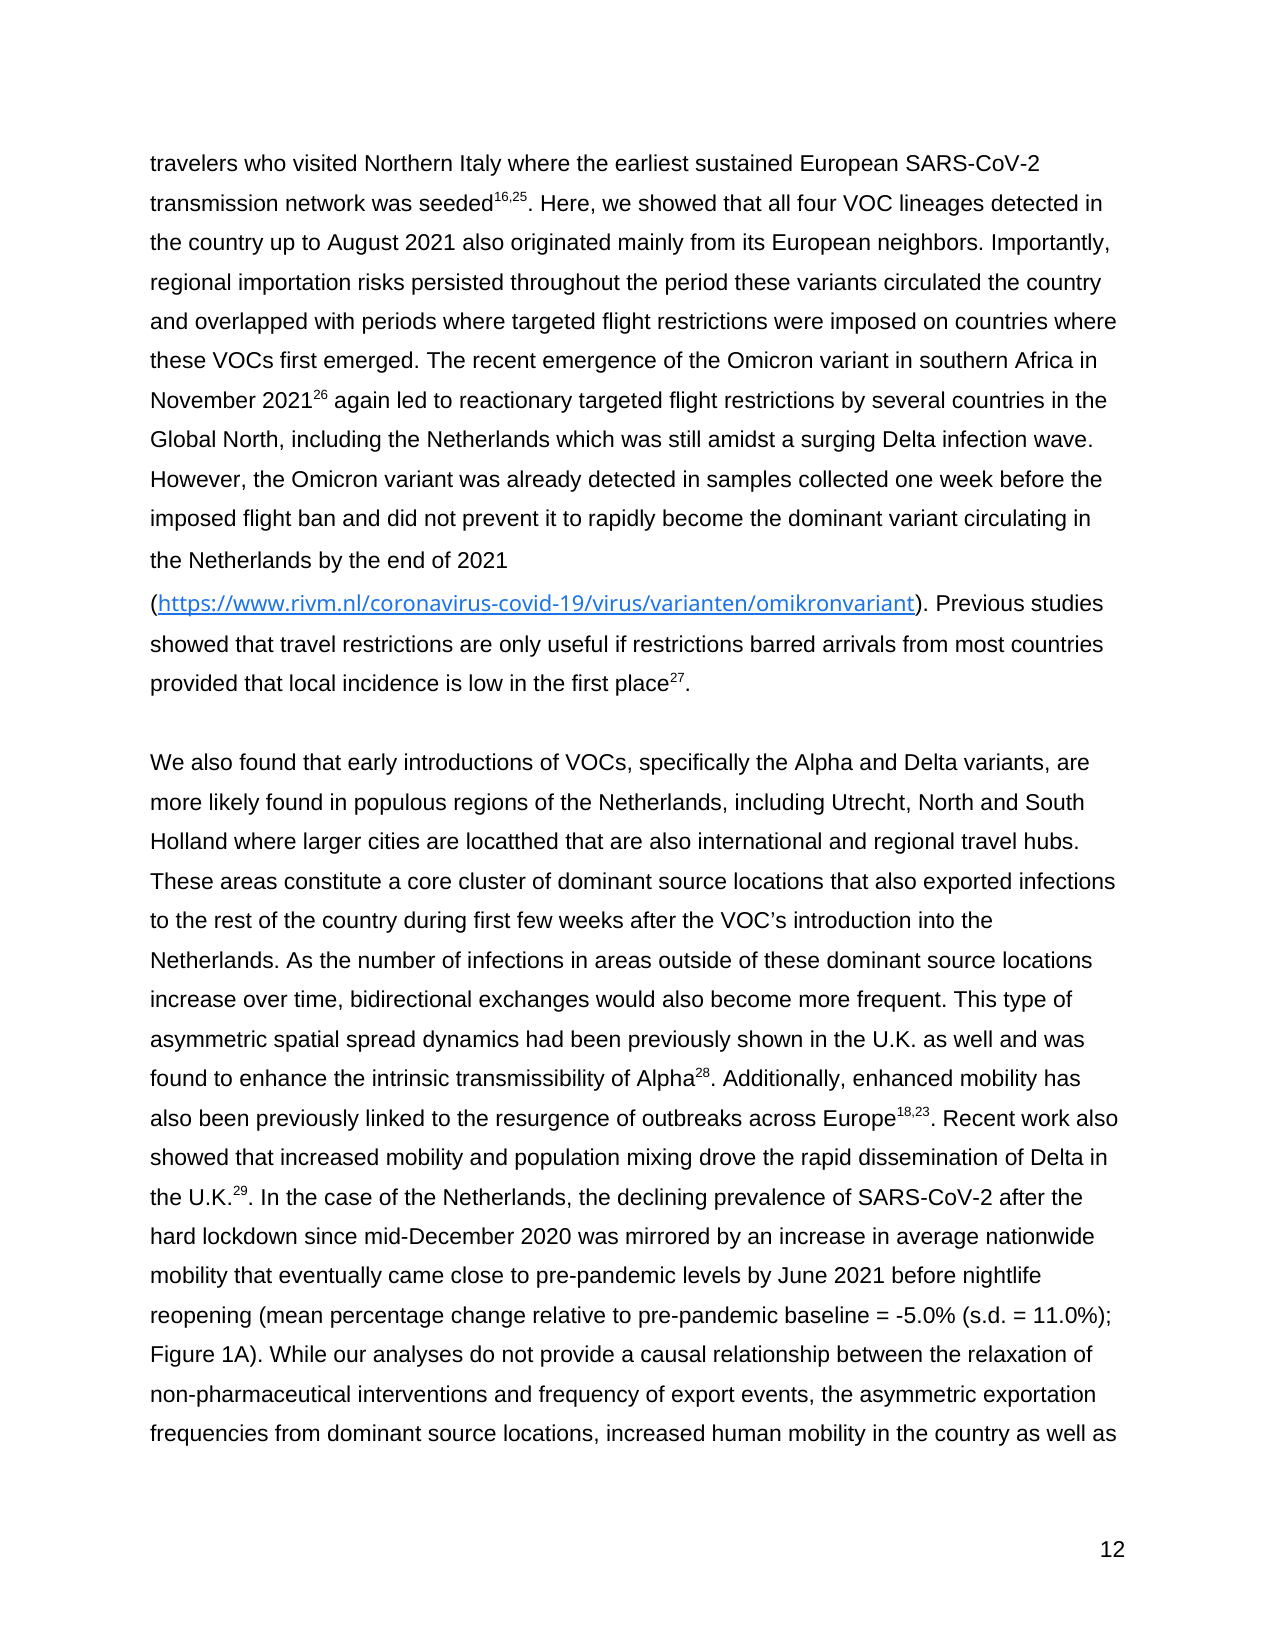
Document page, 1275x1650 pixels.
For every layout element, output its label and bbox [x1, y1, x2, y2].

text [150, 749, 1125, 1447]
text [150, 150, 1125, 697]
